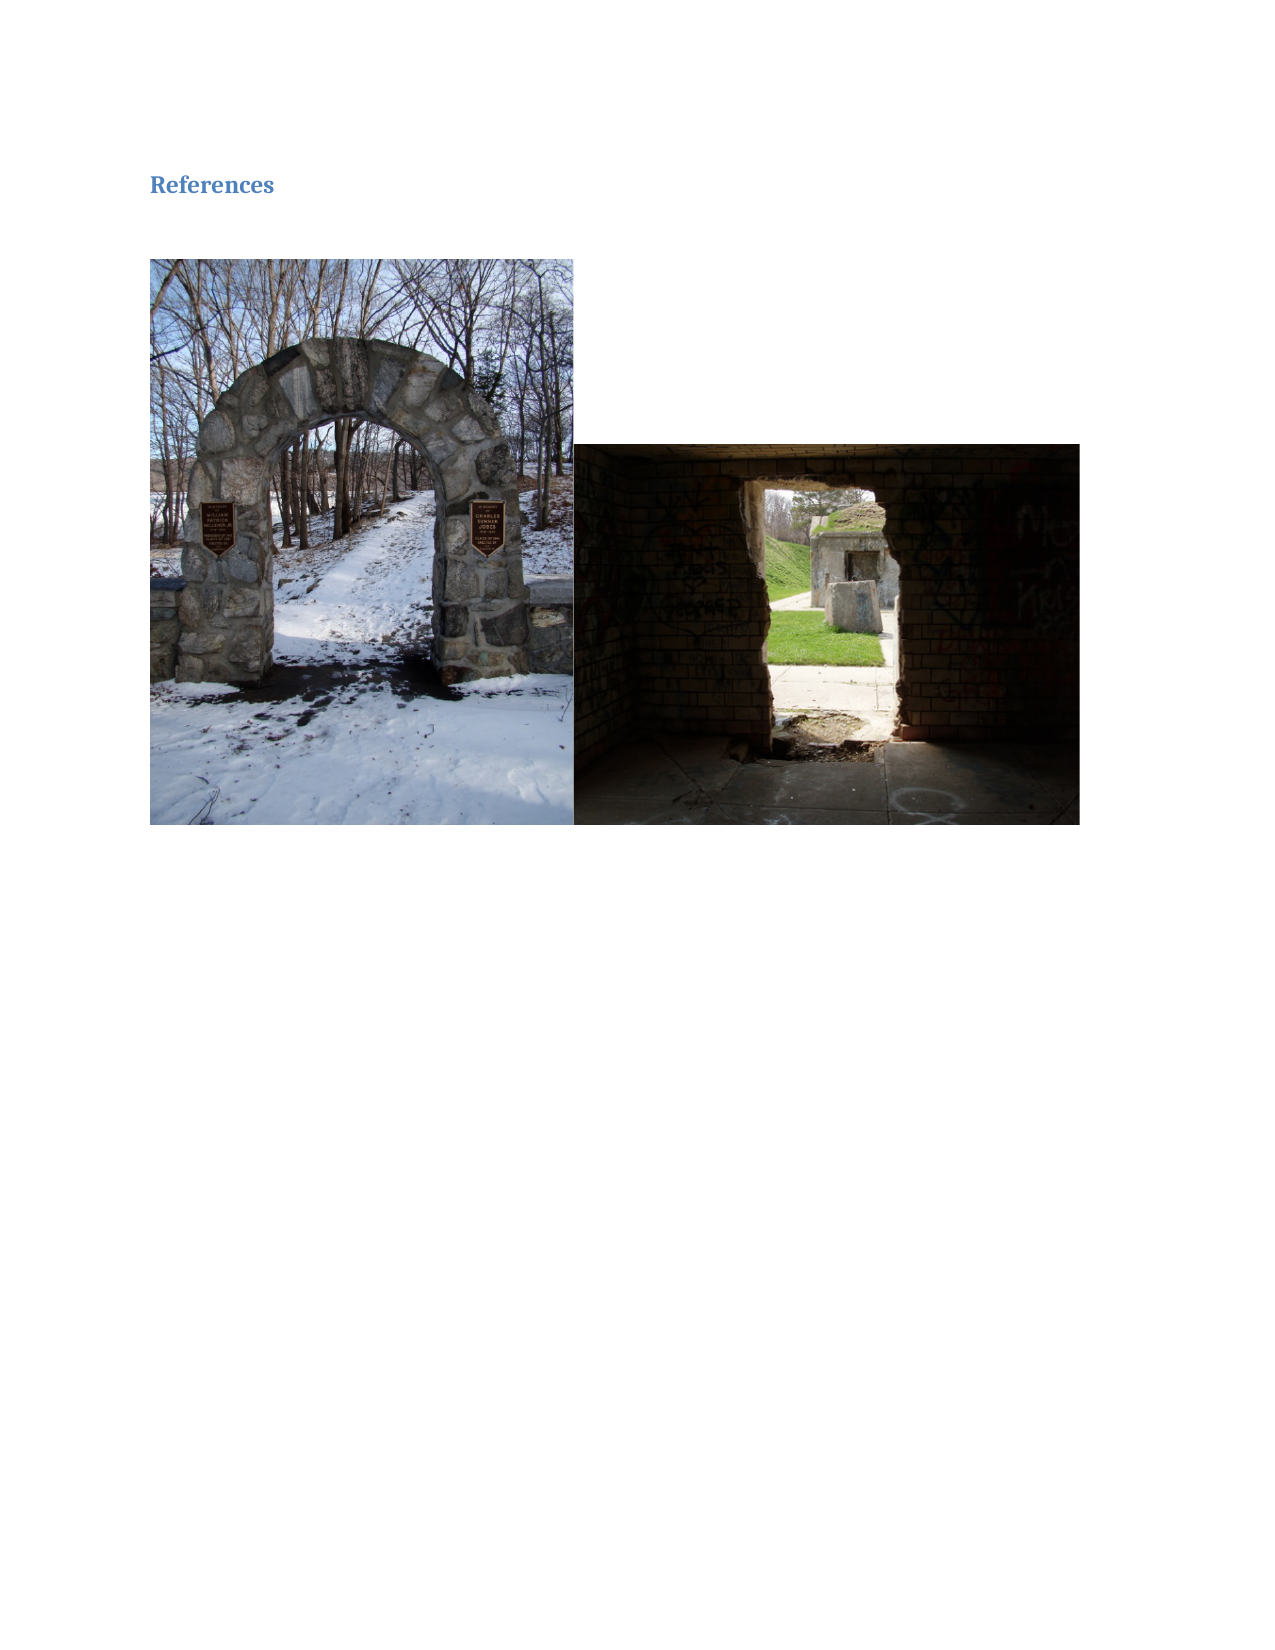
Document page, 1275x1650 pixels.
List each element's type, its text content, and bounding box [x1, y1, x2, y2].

subtitle References [150, 171, 1125, 199]
picture [150, 259, 1080, 825]
